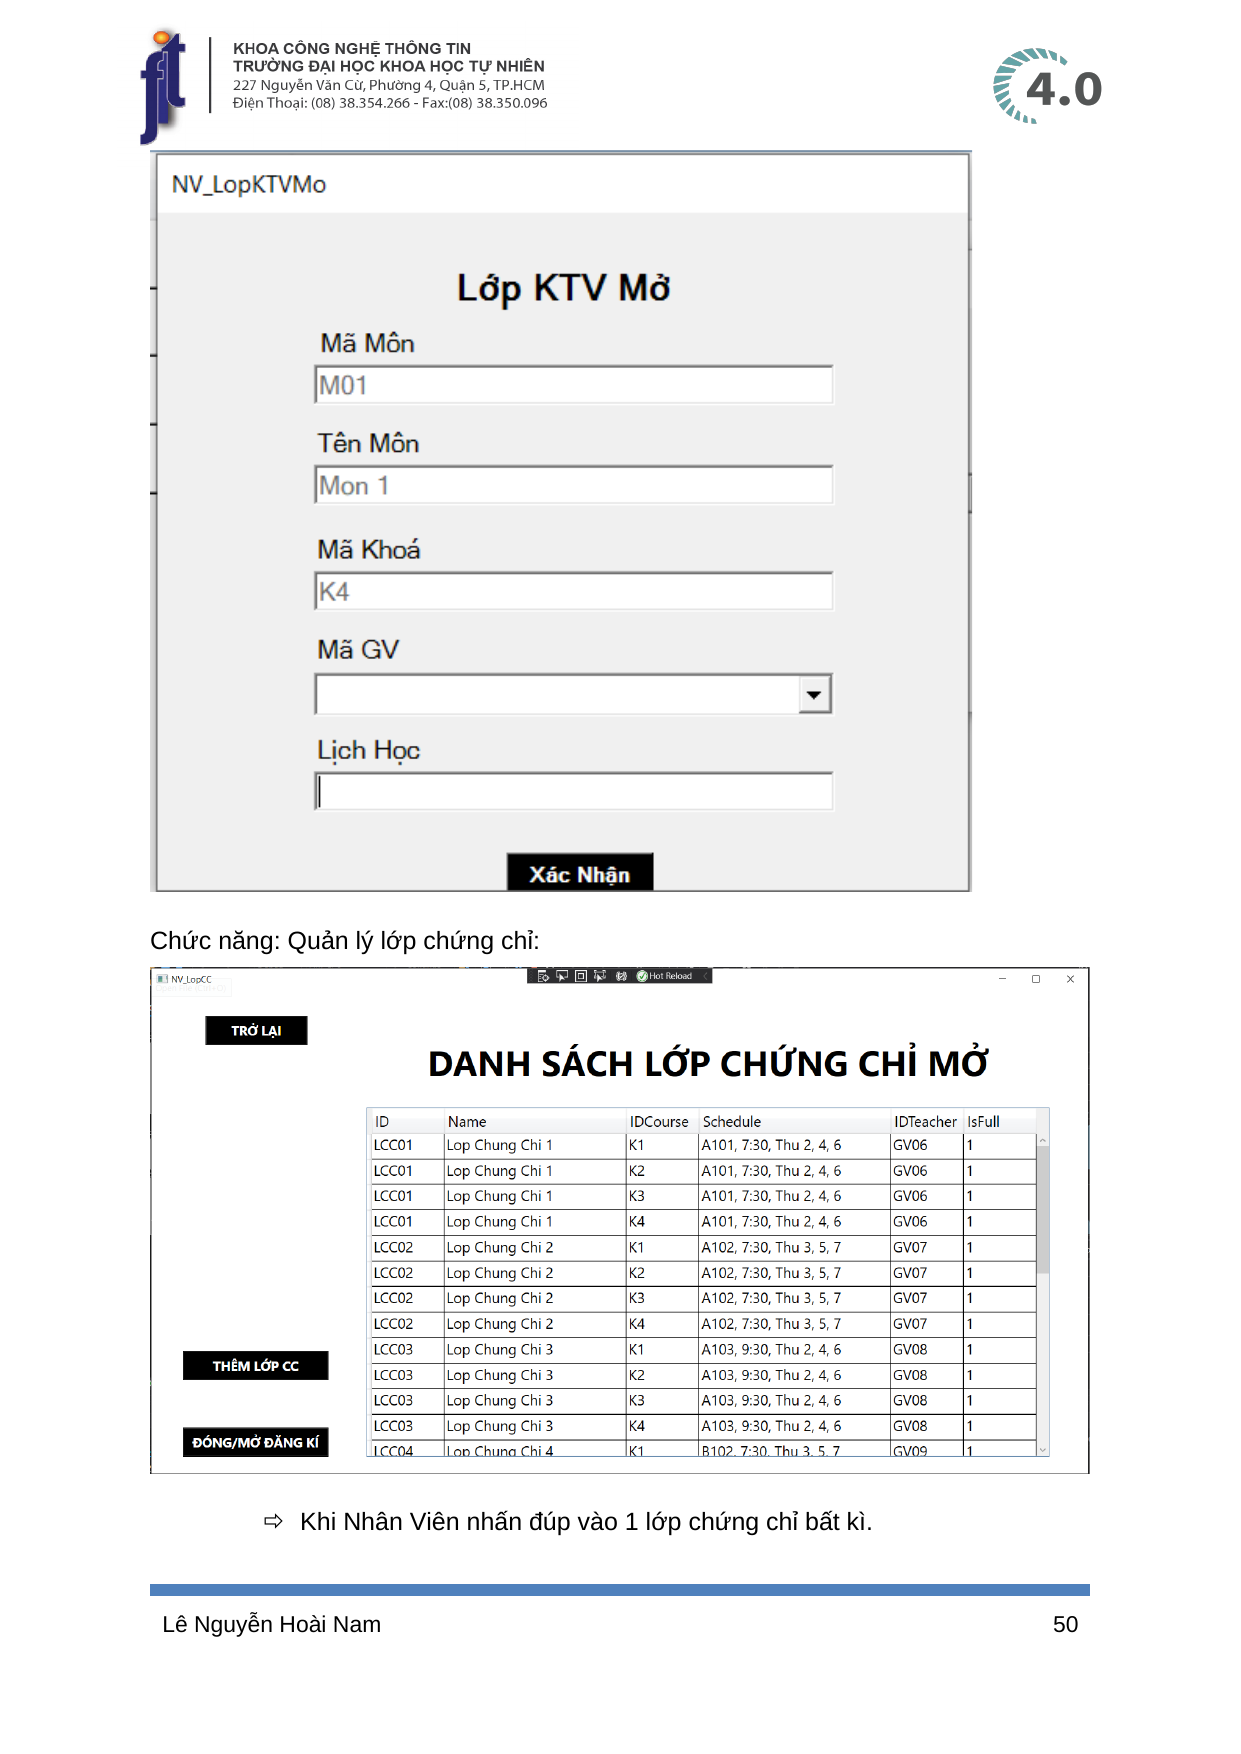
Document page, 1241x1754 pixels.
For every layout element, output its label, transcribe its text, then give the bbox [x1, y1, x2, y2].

picture [150, 967, 1090, 1474]
text Chức năng: Quản lý lớp chứng chỉ: [150, 926, 1090, 967]
picture [985, 41, 1108, 127]
picture [117, 21, 973, 892]
list Khi Nhân Viên nhấn đúp vào 1 lớp chứng chỉ bất kì. [262, 1507, 1090, 1536]
